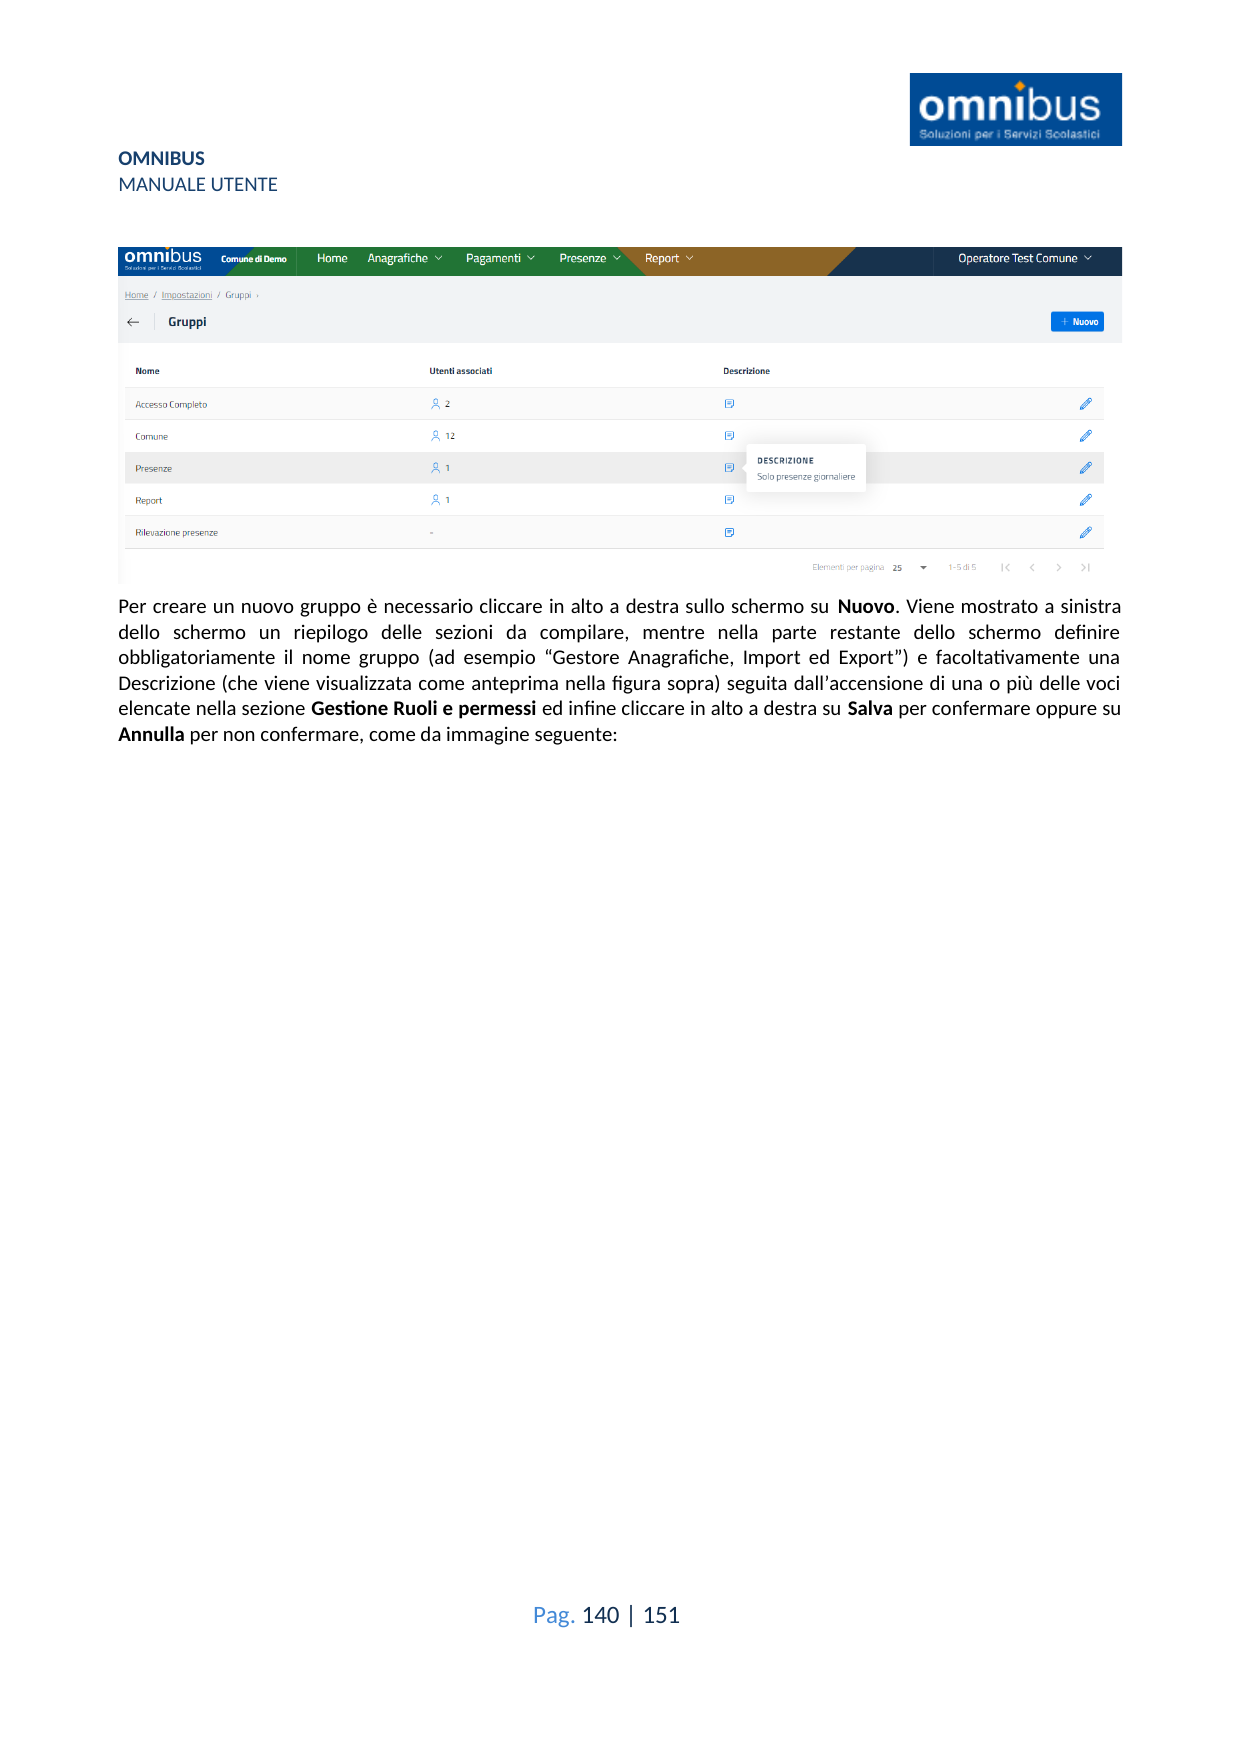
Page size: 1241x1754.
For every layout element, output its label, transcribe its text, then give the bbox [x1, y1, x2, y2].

picture [909, 73, 1123, 146]
text Per creare un nuovo gruppo è necessario cliccare in alto a destra sullo schermo su Nuovo. Viene mostrato a sinistra dello schermo un riepilogo delle sezioni da compilare, mentre nella parte restante dello schermo definire obbligatoriamente il nome gruppo (ad esempio “Gestore Anagrafiche, Import ed Export”) e facoltativamente una Descrizione (che viene visualizzata come anteprima nella figura sopra) seguita dall’accensione di una o più delle voci elencate nella sezione Gestione Ruoli e permessi ed infine cliccare in alto a destra su Salva per confermare oppure su Annulla per non confermare, come da immagine seguente: [118, 594, 1122, 746]
picture [118, 247, 1123, 584]
